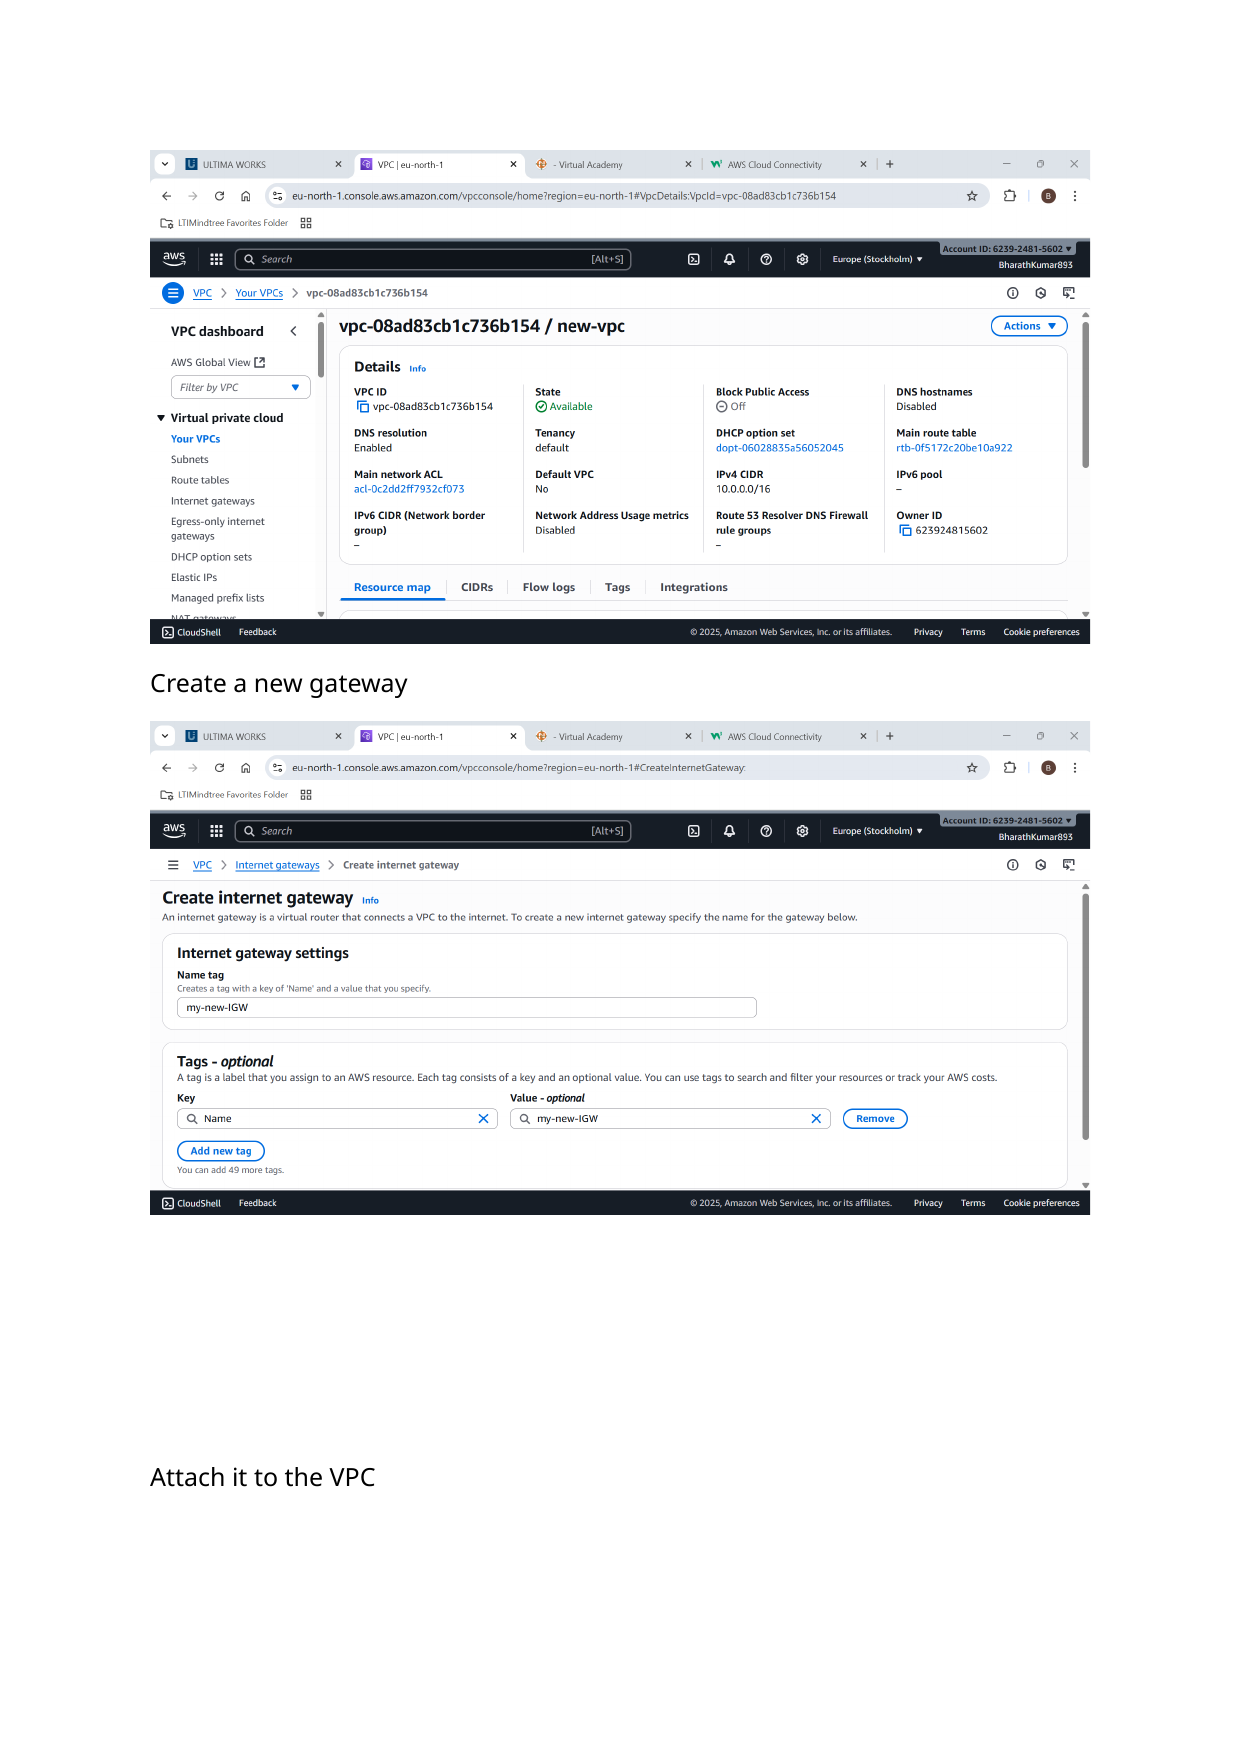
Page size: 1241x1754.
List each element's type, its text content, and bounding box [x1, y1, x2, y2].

text Create a new gateway [150, 665, 1090, 699]
picture [150, 721, 1091, 1215]
text Attach it to the VPC [150, 1460, 1090, 1494]
picture [150, 150, 1091, 644]
